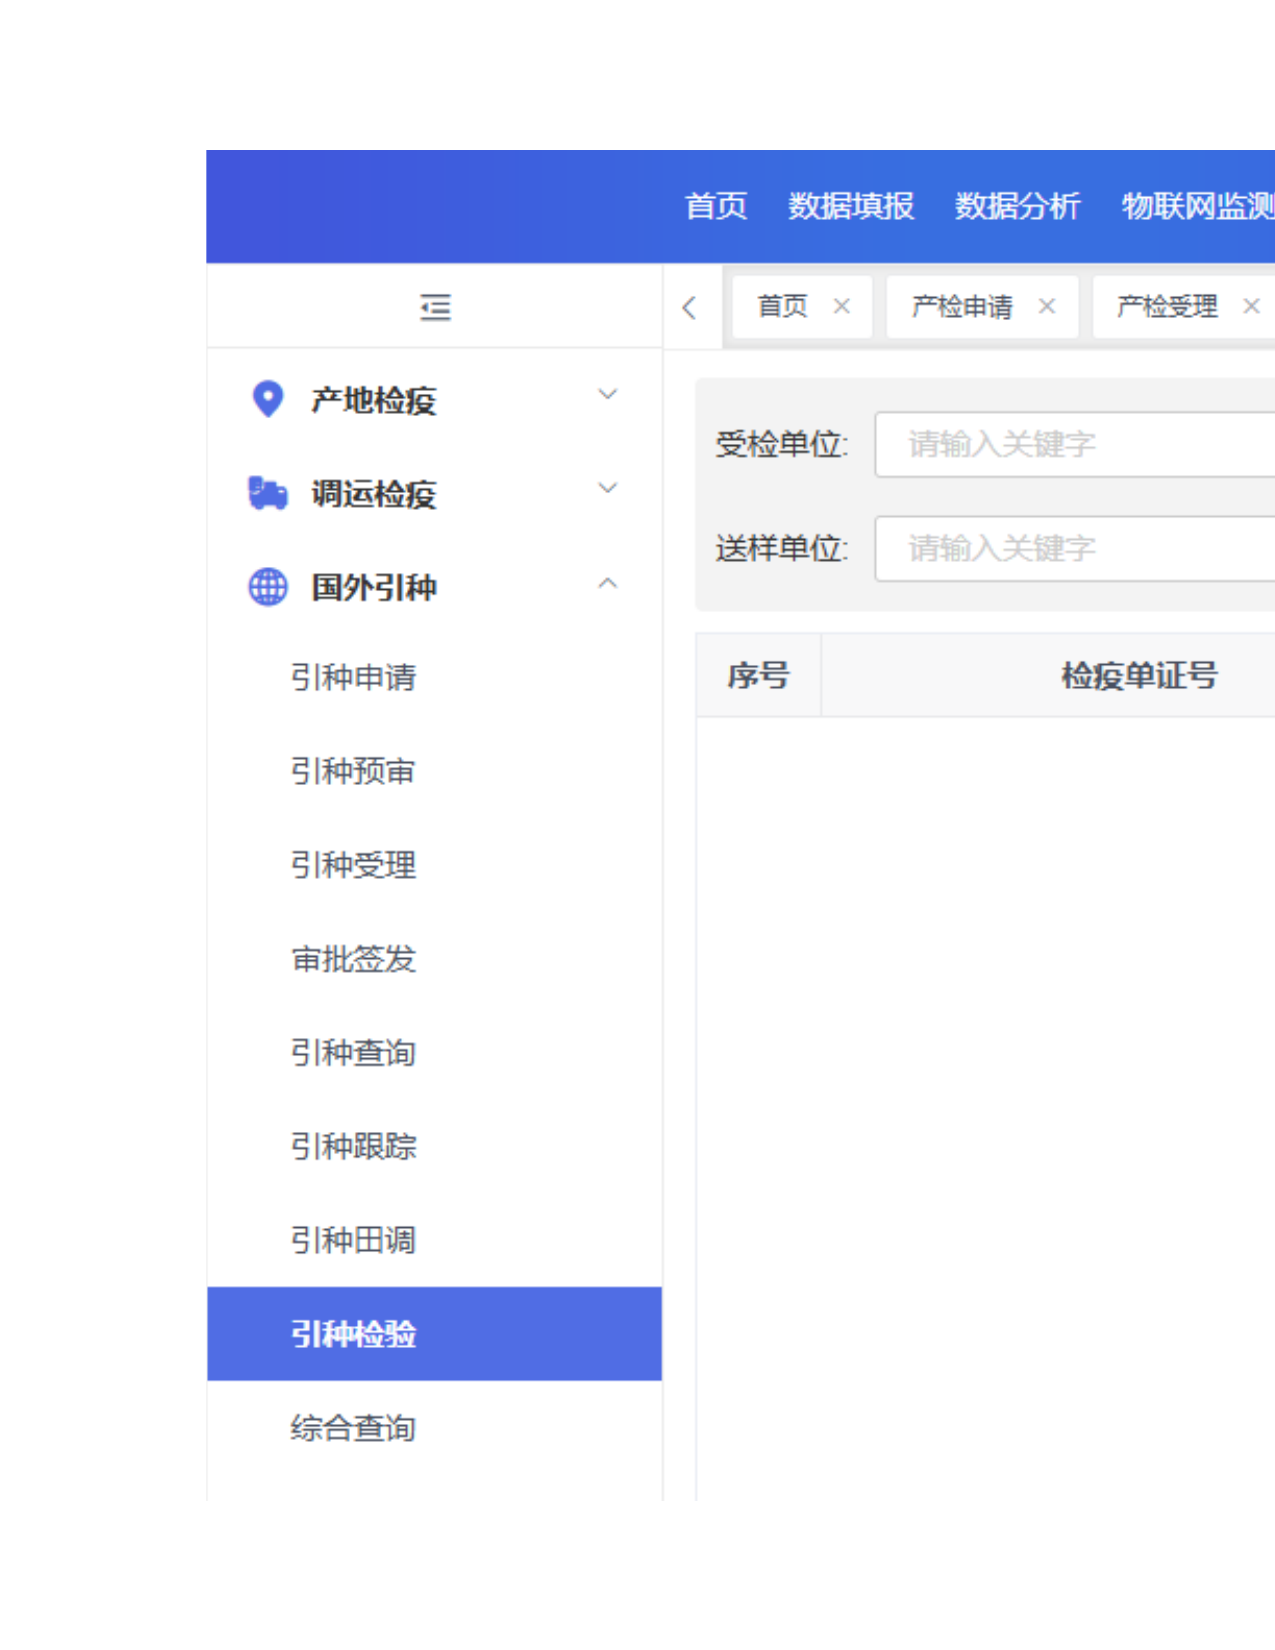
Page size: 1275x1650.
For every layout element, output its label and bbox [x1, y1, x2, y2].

picture [206, 150, 1275, 1501]
